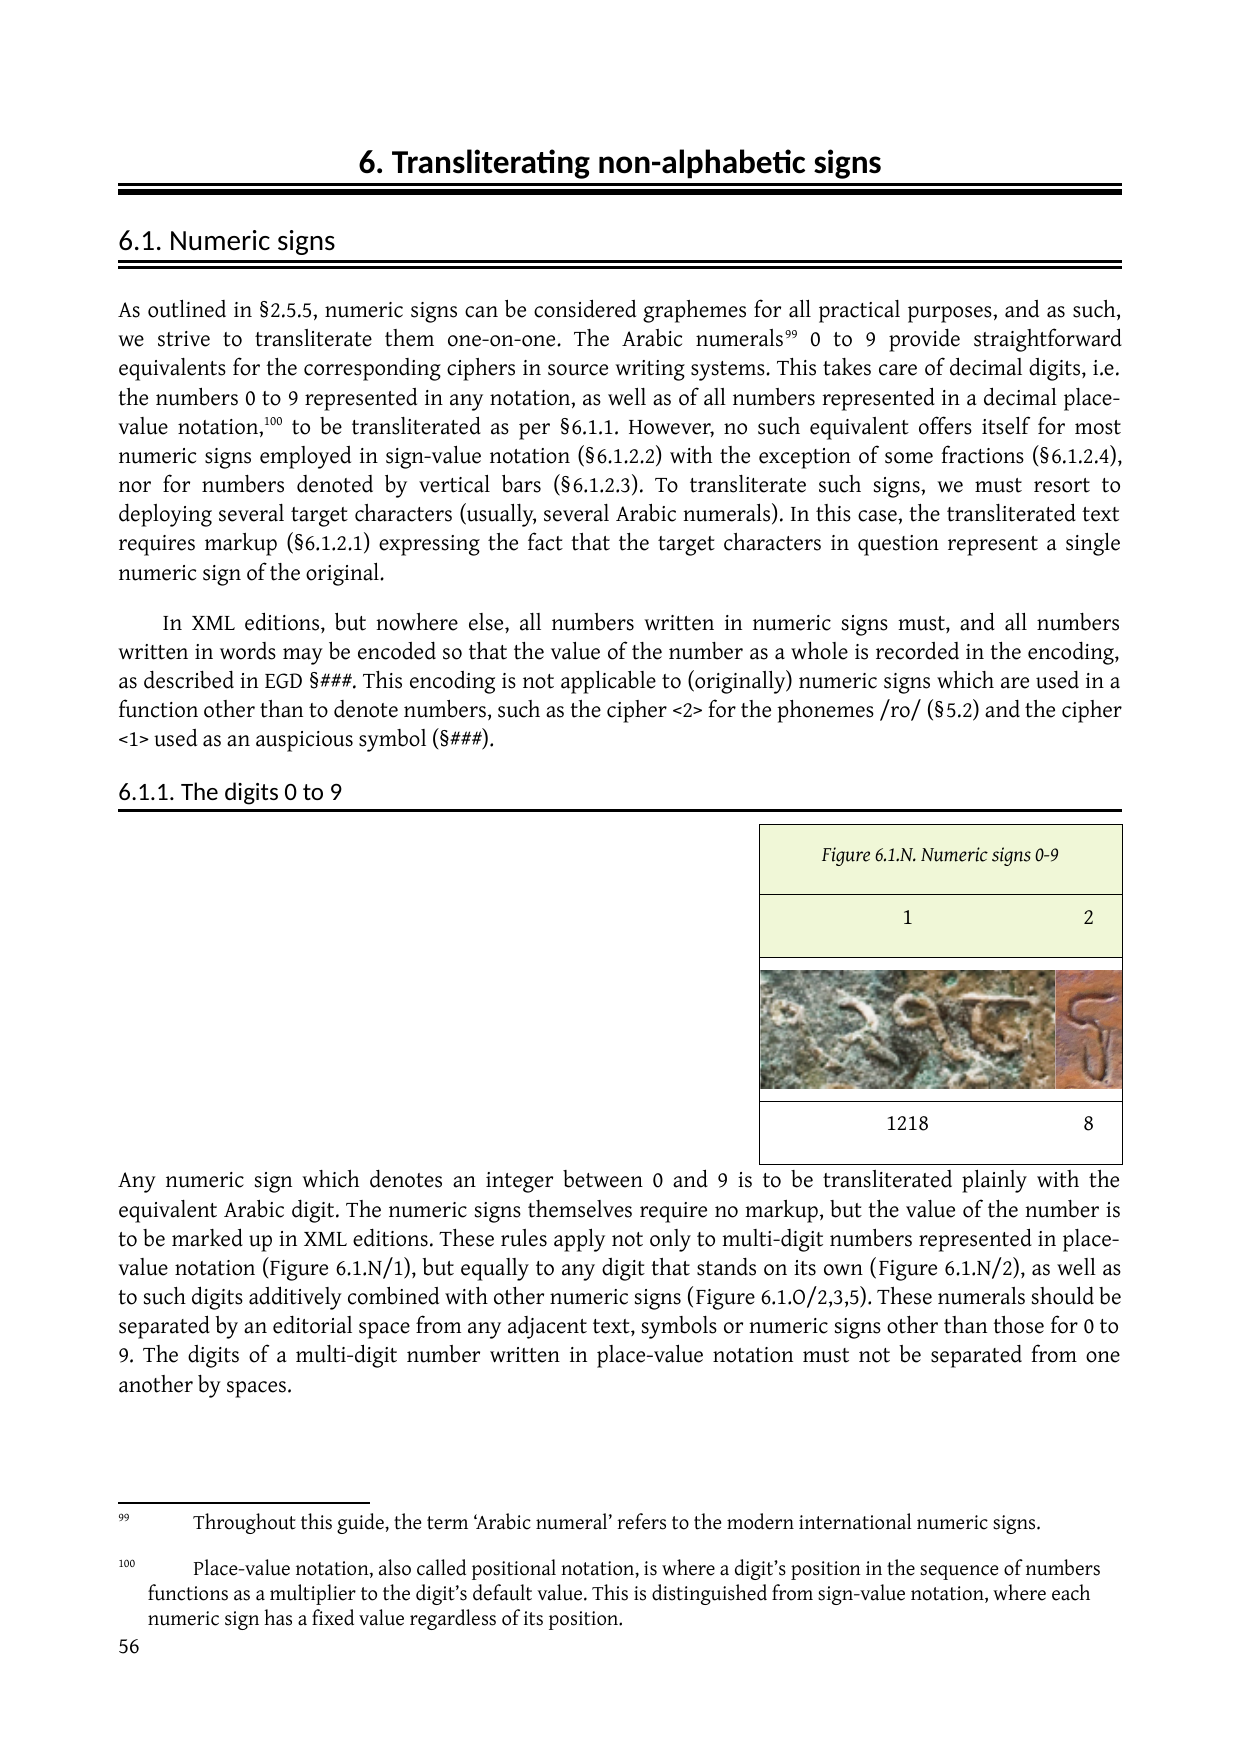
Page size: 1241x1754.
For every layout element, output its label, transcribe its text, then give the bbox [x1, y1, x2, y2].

text In XML editions, but nowhere else, all numbers written in numeric signs must, and all numbers written in words may be encoded so that the value of the number as a whole is recorded in the encoding, as described in EGD §###. This encoding is not applicable to (originally) numeric signs which are used in a function other than to denote numbers, such as the cipher <2> for the phonemes /ro/ (§5.2) and the cipher <1> used as an auspicious symbol (§###). [118, 607, 1122, 752]
table_cell 2 [1055, 895, 1122, 957]
picture [760, 970, 1123, 1089]
subtitle Numeric signs [118, 220, 1122, 260]
table_cell 1218 [760, 1102, 1055, 1163]
subtitle The digits 0 to 9 [118, 773, 1122, 809]
table_cell [760, 958, 1055, 970]
text As outlined in §2.5.5, numeric signs can be considered graphemes for all practical purposes, and as such, we strive to transliterate them one-on-one. The Arabic numerals 0 to 9 provide straightforward equivalents for the corresponding ciphers in source writing systems. This takes care of decimal digits, i.e. the numbers 0 to 9 represented in any notation, as well as of all numbers represented in a decimal place-value notation, to be transliterated as per §6.1.1. However, no such equivalent offers itself for most numeric signs employed in sign-value notation (§6.1.2.2) with the exception of some fractions (§6.1.2.4), nor for numbers denoted by vertical bars (§6.1.2.3). To transliterate such signs, we must resort to deploying several target characters (usually, several Arabic numerals). In this case, the transliterated text requires markup (§6.1.2.1) expressing the fact that the target characters in question represent a single numeric sign of the original. [118, 294, 1122, 586]
text Any numeric sign which denotes an integer between 0 and 9 is to be transliterated plainly with the equivalent Arabic digit. The numeric signs themselves require no markup, but the value of the number is to be marked up in XML editions. These rules apply not only to multi-digit numbers represented in place-value notation (Figure 6.1.A/1), but equally to any digit that stands on its own (Figure 6.1.A/2), as well as to such digits additively combined with other numeric signs (Figure 6.1.B/2,3,5). These numerals should be separated by an editorial space from any adjacent text, symbols or numeric signs other than those for 0 to 9. The digits of a multi-digit number written in place-value notation must not be separated from one another by spaces. [118, 1164, 1122, 1398]
subtitle Transliterating non-alphabetic signs [118, 143, 1122, 183]
table_cell [760, 1089, 1055, 1101]
table_cell [1055, 958, 1122, 970]
table_cell 1 [760, 895, 1055, 957]
table_cell 8 [1055, 1102, 1122, 1163]
table_cell [1055, 1089, 1122, 1101]
